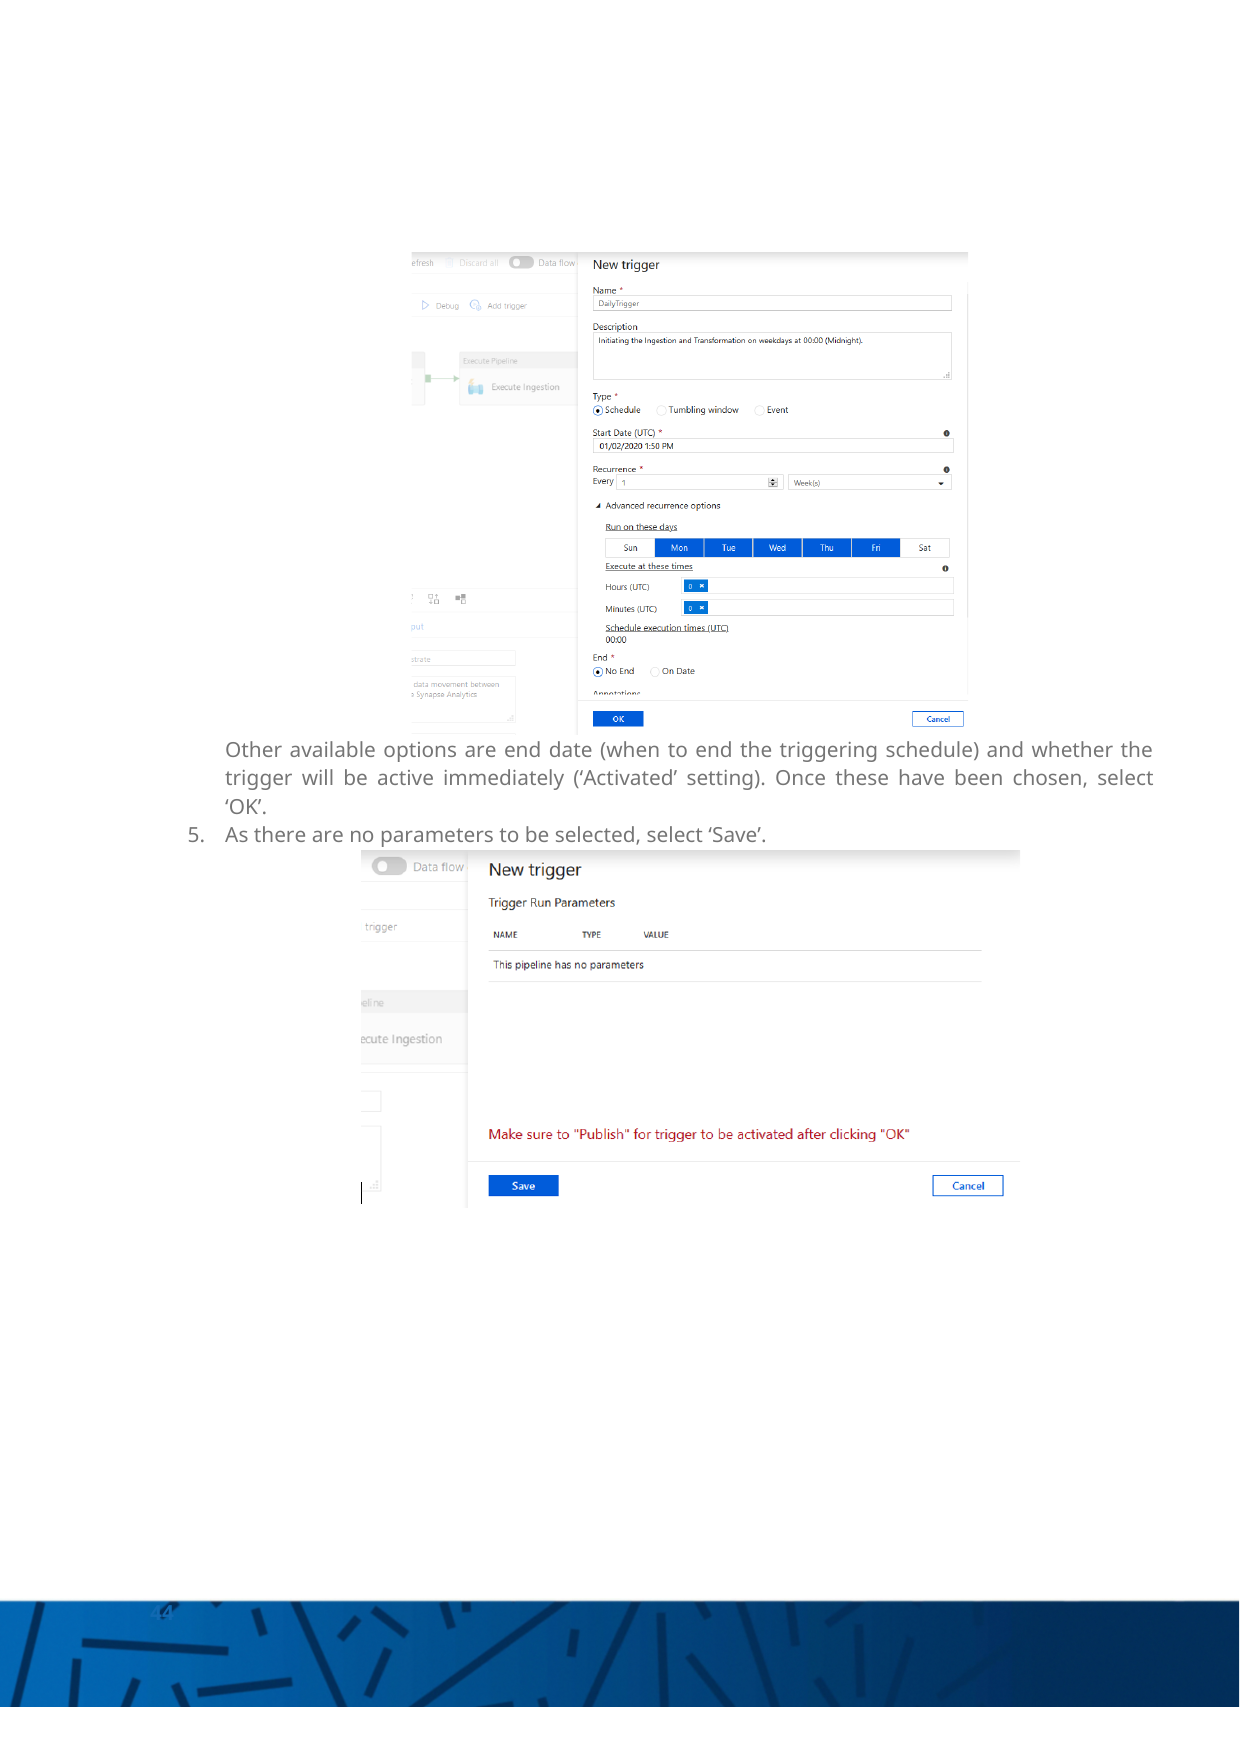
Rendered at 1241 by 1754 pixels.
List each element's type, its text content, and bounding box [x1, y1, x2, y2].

picture [411, 252, 969, 735]
list As there are no parameters to be selected, select ‘Save’. [187, 820, 1155, 849]
list Other available options are end date (when to end the triggering schedule) and whether the trigger will be active immediately (‘Activated’ setting). Once these have been chosen, select ‘OK’. [225, 735, 1155, 820]
picture [0, 1598, 1240, 1707]
picture [359, 848, 1021, 1208]
